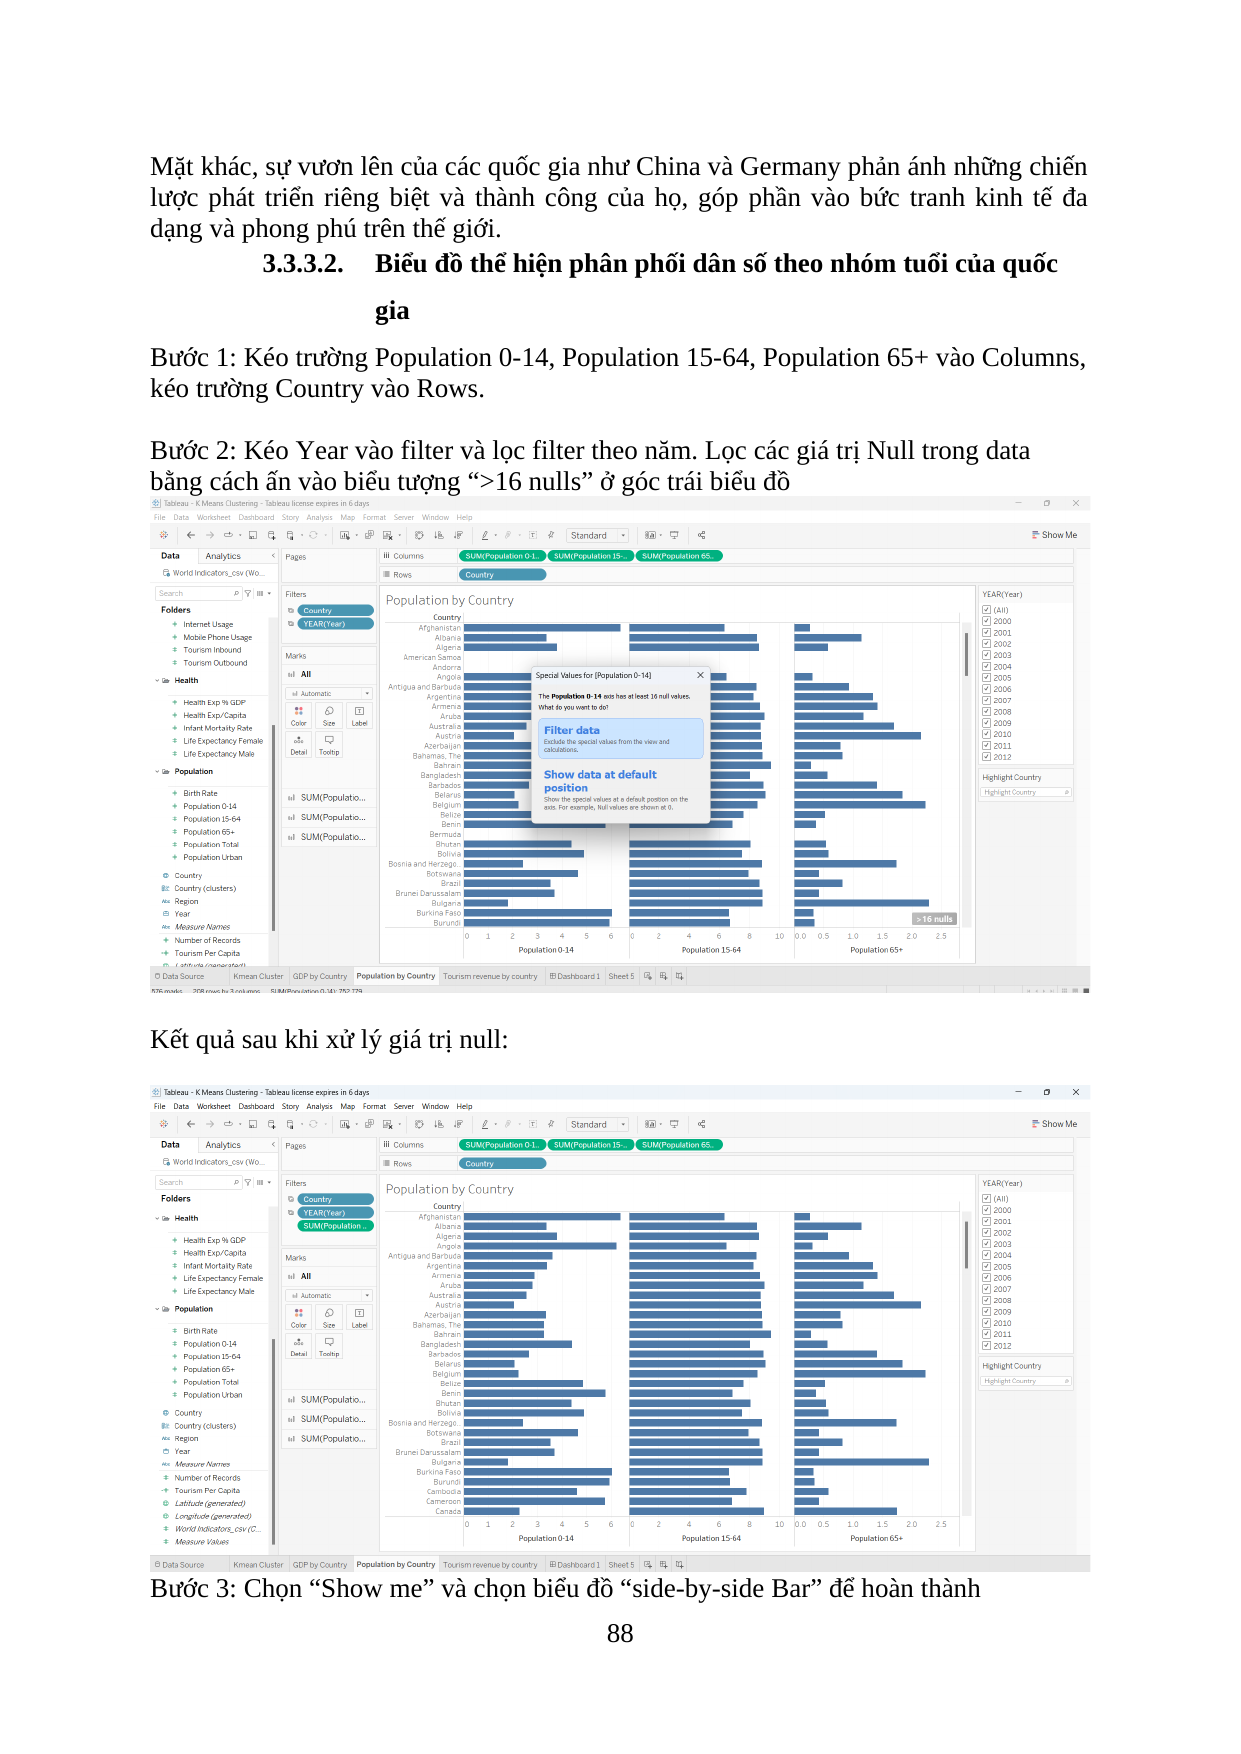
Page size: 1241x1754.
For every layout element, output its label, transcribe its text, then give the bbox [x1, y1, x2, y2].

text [150, 150, 1090, 243]
text Bước 3: Chọn “Show me” và chọn biểu đồ “side-by-side Bar” để hoàn thành [150, 1572, 1090, 1603]
text Kết quả sau khi xử lý giá trị null: [150, 1023, 1090, 1054]
text Bước 2: Kéo Year vào filter và lọc filter theo năm. Lọc các giá trị Null trong data bằng cách ấn vào biểu tượng “>16 nulls” ở góc trái biểu đồ [150, 434, 1090, 496]
picture [150, 1085, 1091, 1572]
text Bước 1: Kéo trường Population 0-14, Population 15-64, Population 65+ vào Columns, kéo trường Country vào Rows. [150, 341, 1090, 403]
picture [150, 496, 1091, 993]
subtitle Biểu đồ thể hiện phân phối dân số theo nhóm tuổi của quốc gia [262, 248, 1090, 325]
